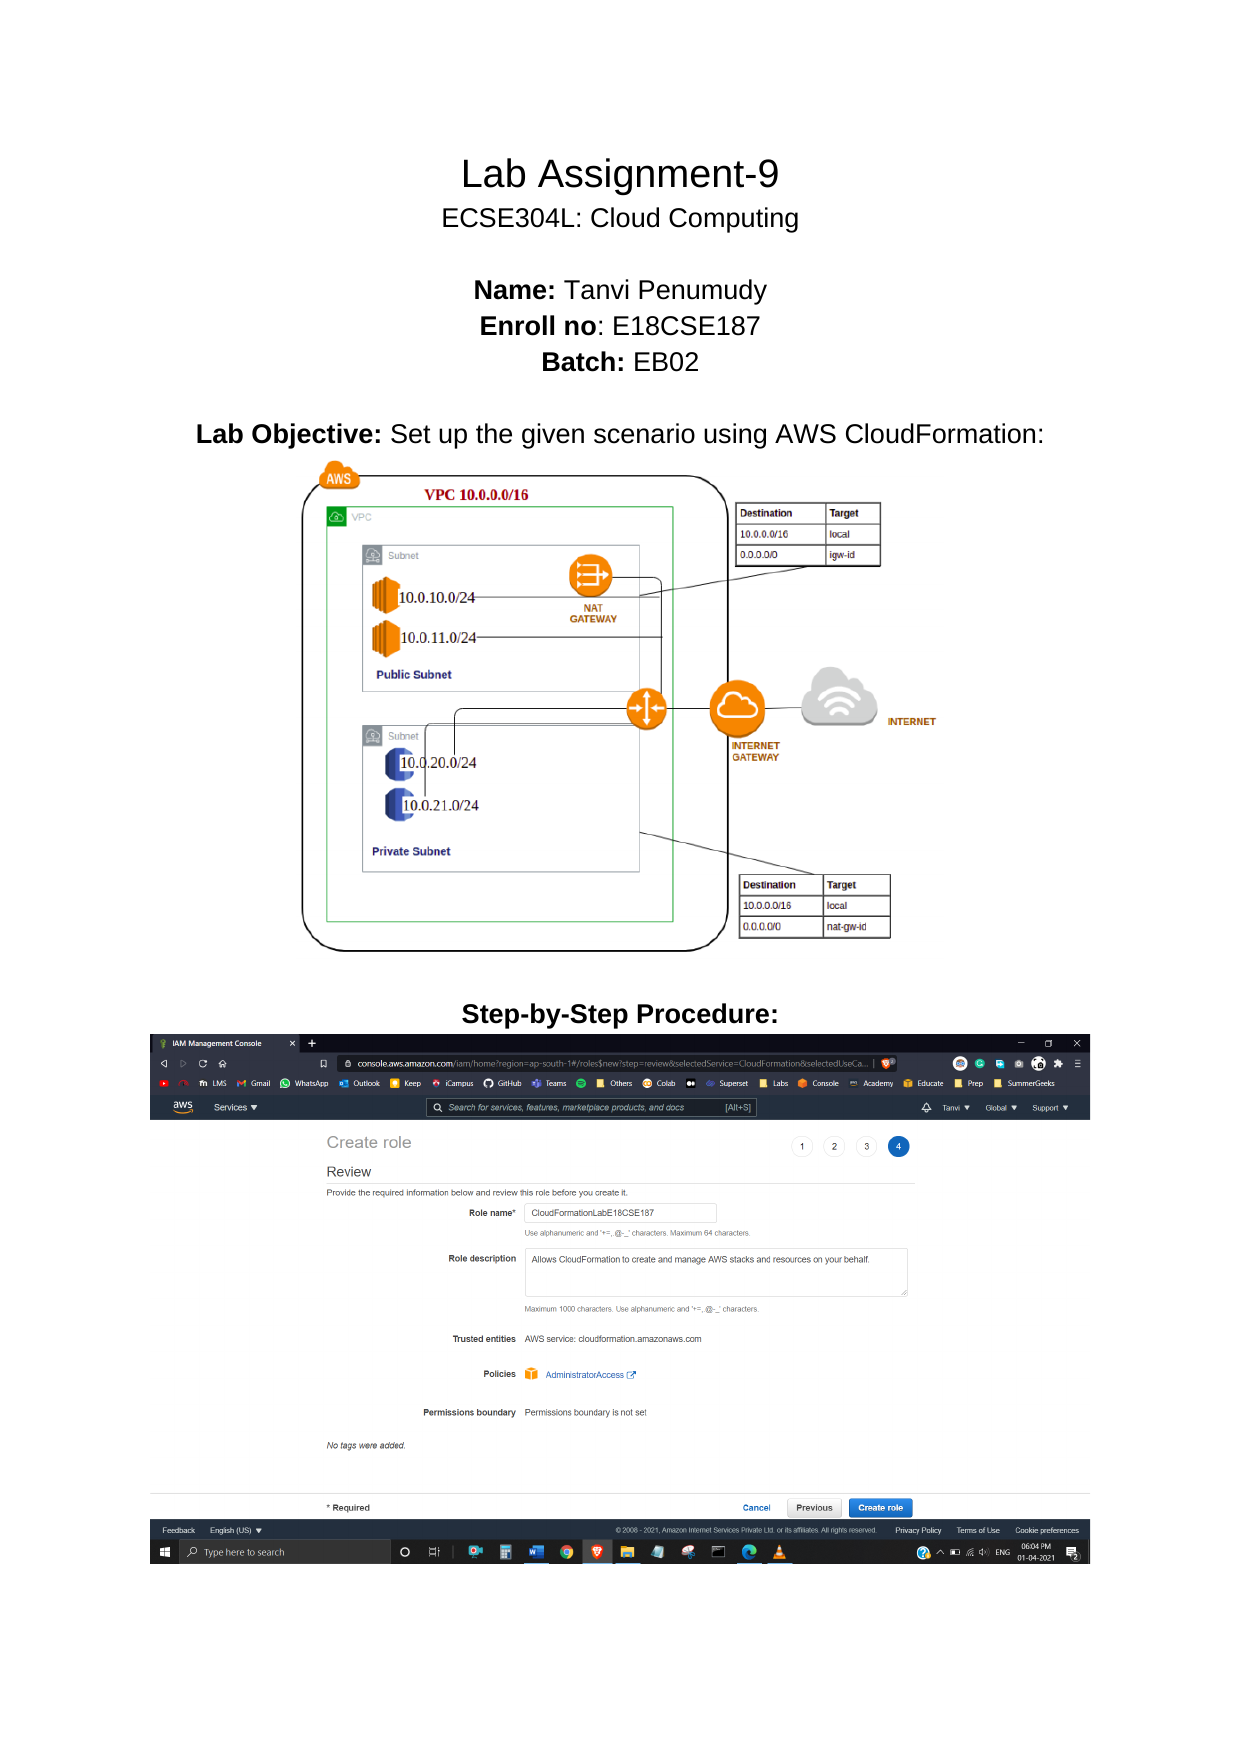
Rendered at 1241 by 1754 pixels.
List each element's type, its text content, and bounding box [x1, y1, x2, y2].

text ECSE304L: Cloud Computing [150, 202, 1090, 234]
text Enroll no: E18CSE187 [150, 310, 1090, 341]
picture [150, 1034, 1091, 1564]
text Lab Objective: Set up the given scenario using AWS CloudFormation: [150, 418, 1090, 449]
text Name: Tanvi Penumudy [150, 274, 1090, 306]
text Step-by-Step Procedure: [150, 998, 1090, 1029]
text Lab Assignment-9 [150, 150, 1090, 196]
text Batch: EB02 [150, 346, 1090, 377]
picture [296, 453, 944, 962]
